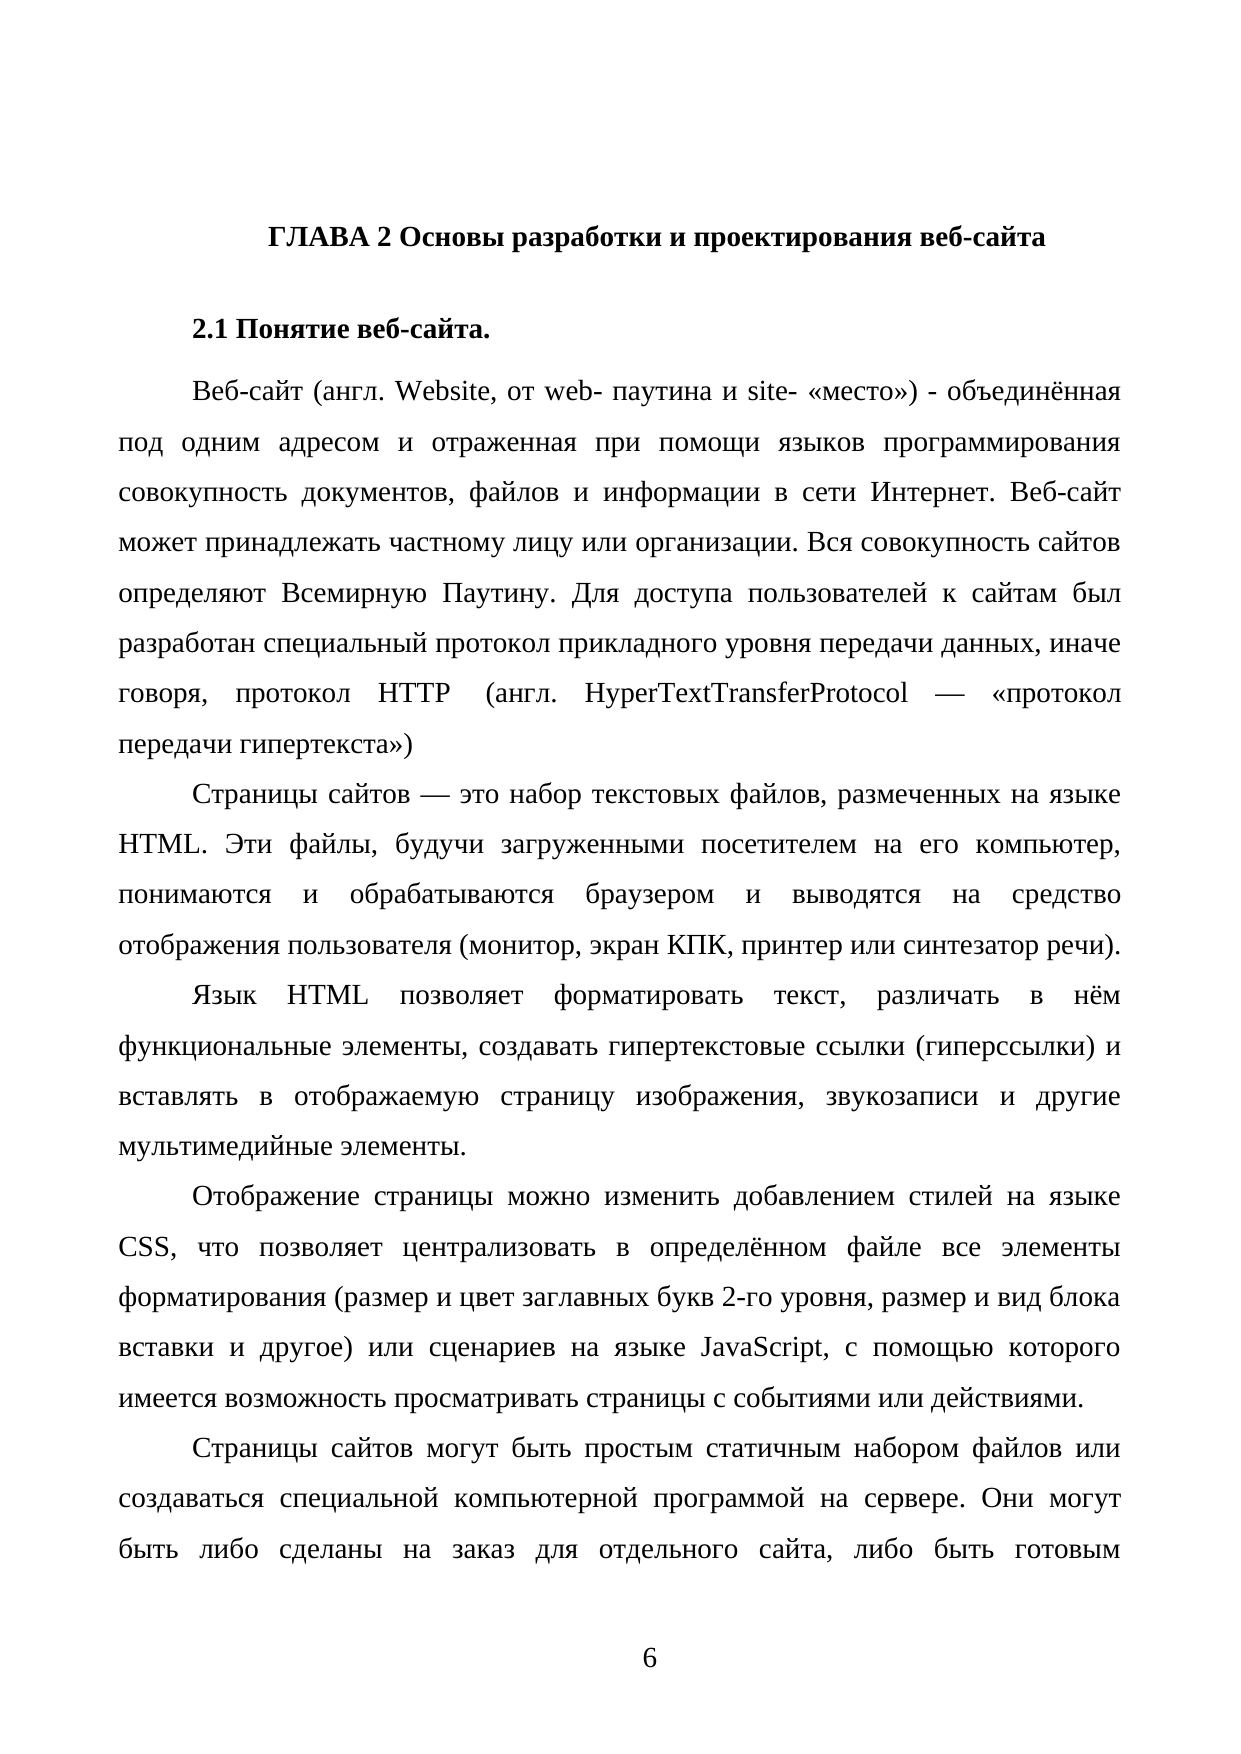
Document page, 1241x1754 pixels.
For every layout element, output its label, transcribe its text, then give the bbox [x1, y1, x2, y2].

text Отображение страницы можно изменить добавлением стилей на языке CSS, что позволяет централизовать в определённом файле все элементы форматирования (размер и цвет заглавных букв 2-го уровня, размер и вид блока вставки и другое) или сценариев на языке JavaScript, с помощью которого имеется возможность просматривать страницы с событиями или действиями. [118, 1178, 1122, 1413]
subtitle 2.1 Понятие веб-сайта. [118, 311, 1122, 344]
text Веб-сайт (англ. Website, от web- паутина и site- «место») - объединённая под одним адресом и отраженная при помощи языков программирования совокупность документов, файлов и информации в сети Интернет. Веб-сайт может принадлежать частному лицу или организации. Вся совокупность сайтов определяют Всемирную Паутину. Для доступа пользователей к сайтам был разработан специальный протокол прикладного уровня передачи данных, иначе говоря, протокол HTTP (англ. HyperTextTransferProtocol — «протокол передачи гипертекста») [118, 373, 1122, 759]
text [118, 1430, 1122, 1564]
text Язык HTML позволяет форматировать текст, различать в нём функциональные элементы, создавать гипертекстовые ссылки (гиперссылки) и вставлять в отображаемую страницу изображения, звукозаписи и другие мультимедийные элементы. [118, 977, 1122, 1162]
text Страницы сайтов — это набор текстовых файлов, размеченных на языке HTML. Эти файлы, будучи загруженными посетителем на его компьютер, понимаются и обрабатываются браузером и выводятся на средство отображения пользователя (монитор, экран КПК, принтер или синтезатор речи). [118, 776, 1122, 961]
subtitle ГЛАВА 2 Основы разработки и проектирования веб-сайта [118, 219, 1122, 252]
